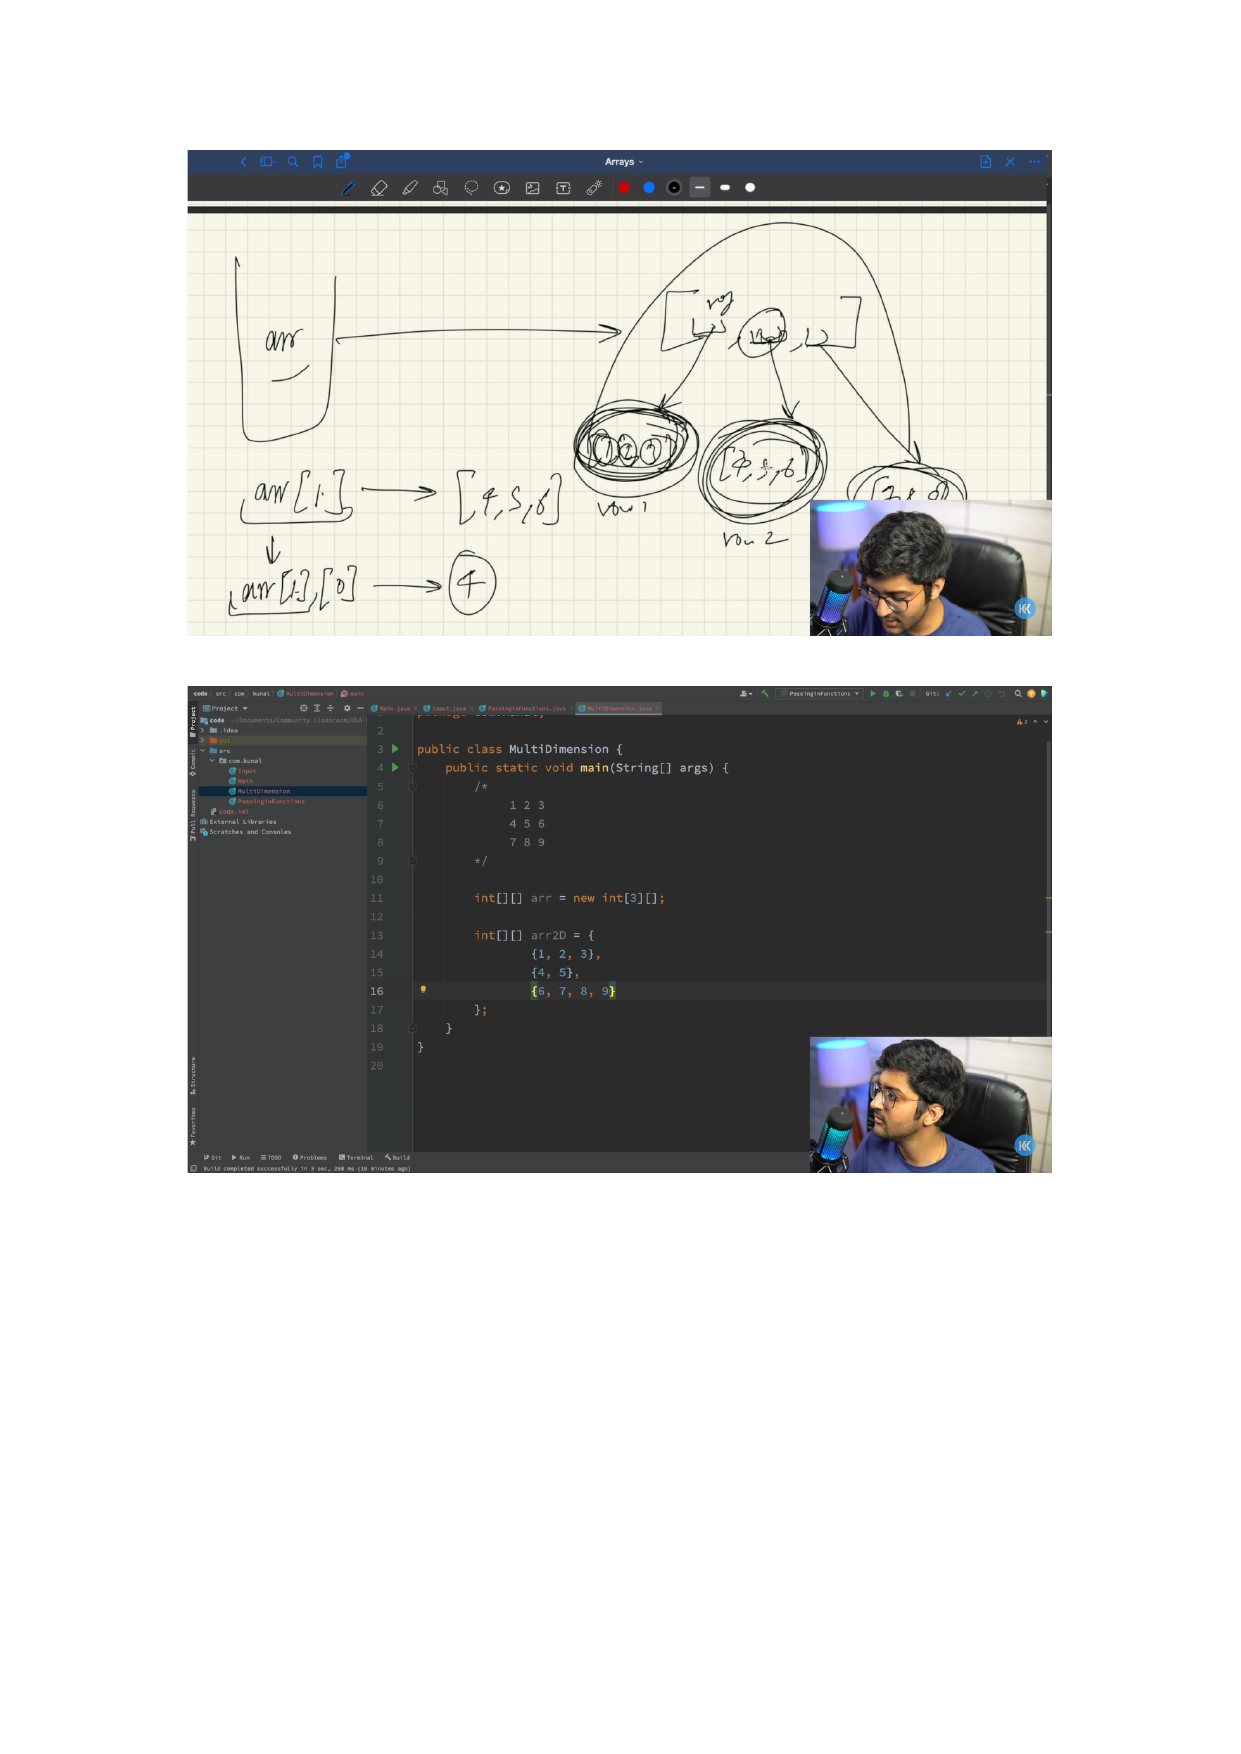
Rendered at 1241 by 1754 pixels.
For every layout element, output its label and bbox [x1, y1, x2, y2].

picture [187, 150, 1052, 636]
picture [187, 686, 1052, 1173]
